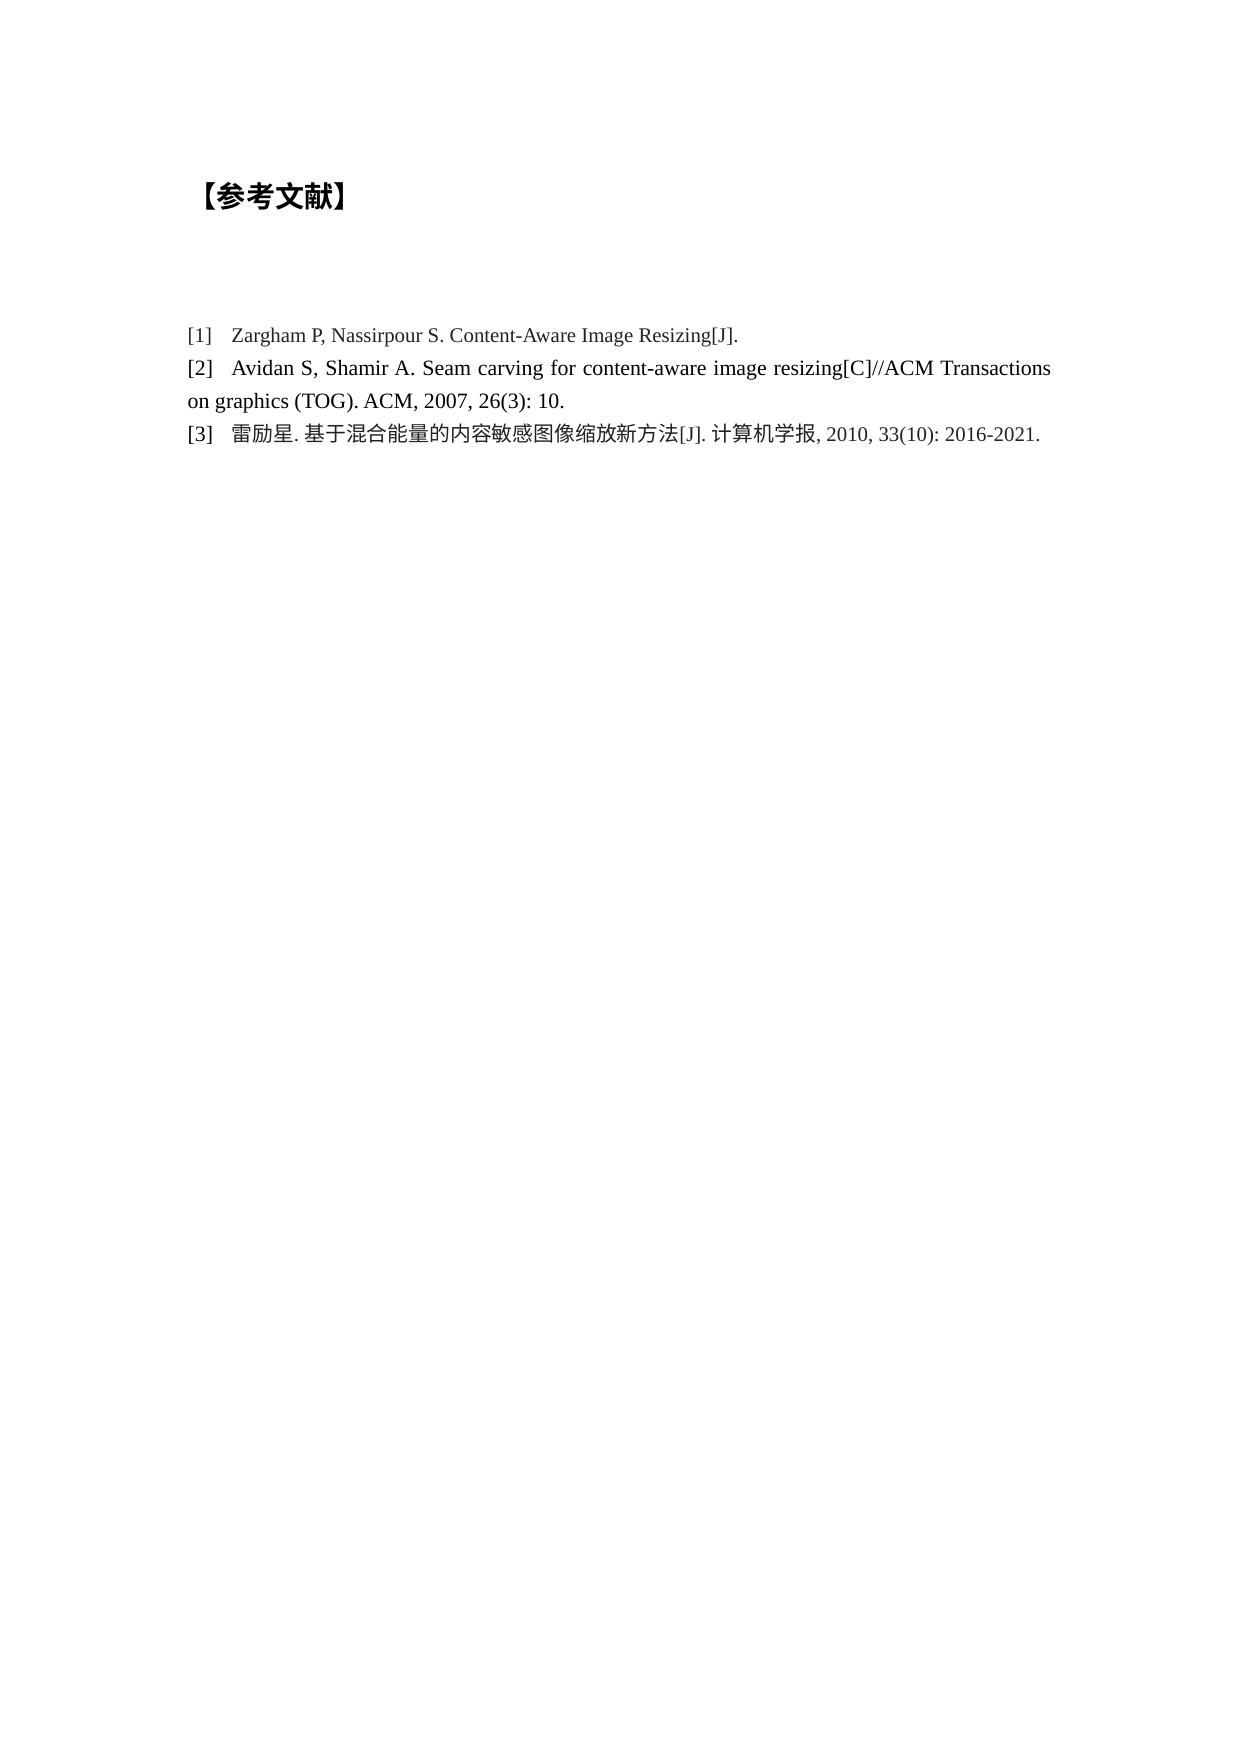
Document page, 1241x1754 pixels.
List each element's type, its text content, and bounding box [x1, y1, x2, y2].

text [2] Avidan S, Shamir A. Seam carving for content-aware image resizing[C]//ACM Transactions on graphics (TOG). ACM, 2007, 26(3): 10. [187, 352, 1053, 417]
text [3] 雷励星. 基于混合能量的内容敏感图像缩放新方法[J]. 计算机学报, 2010, 33(10): 2016-2021. [187, 417, 1053, 449]
subtitle 【参考文献】 [187, 162, 1053, 227]
text [1] Zargham P, Nassirpour S. Content-Aware Image Resizing[J]. [187, 319, 1053, 352]
